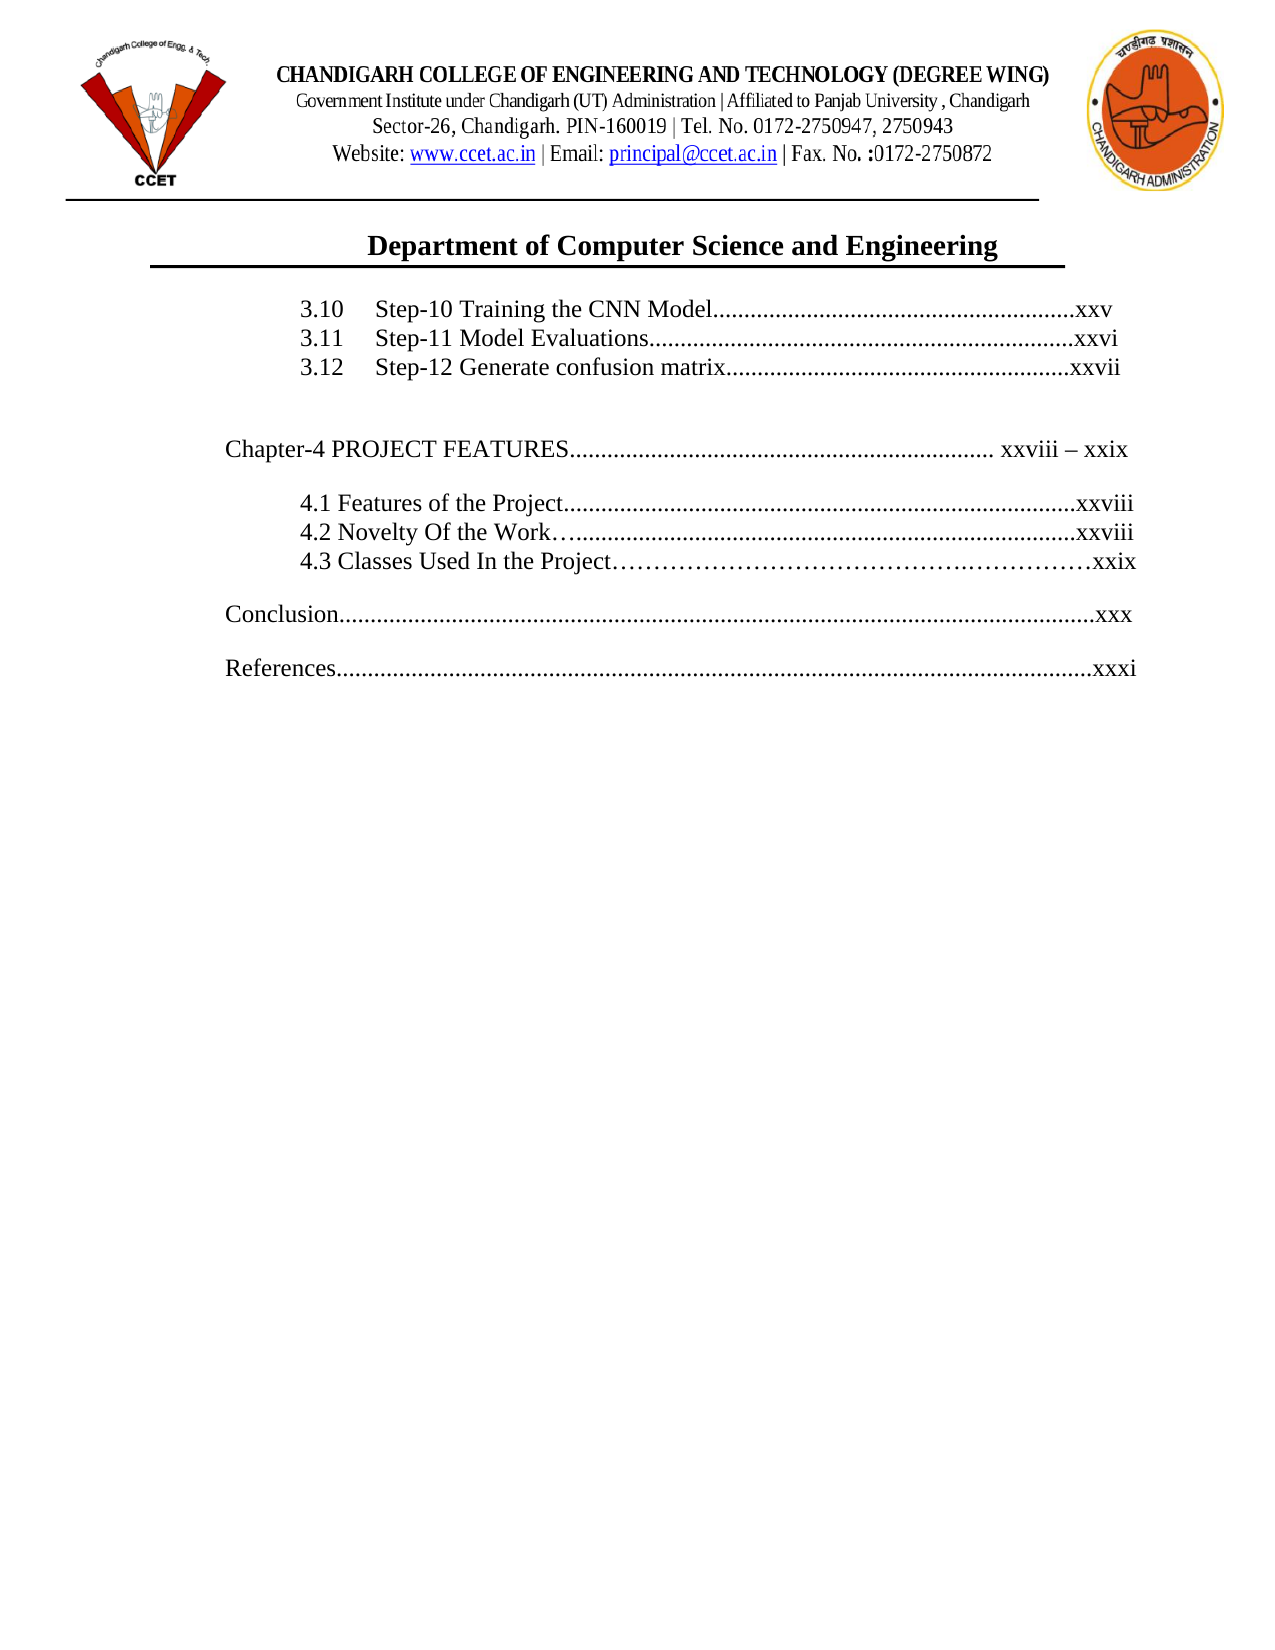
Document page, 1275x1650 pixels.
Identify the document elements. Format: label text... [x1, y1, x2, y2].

text Chapter-4 PROJECT FEATURES.................................................................... xxviii – xxix [225, 434, 1140, 463]
list Features of the Project..................................................................................xxviii [300, 488, 1140, 517]
list Classes Used In the Project…………………………………….……………xxix [300, 546, 1140, 574]
text References.........................................................................................................................xxxi [225, 653, 1140, 682]
list Step-11 Model Evaluations....................................................................xxvi [300, 323, 1140, 352]
list Step-10 Training the CNN Model..........................................................xxv [300, 294, 1140, 323]
text Conclusion.........................................................................................................................xxx [225, 599, 1140, 628]
picture [65, 28, 1243, 196]
list Novelty Of the Work…................................................................................xxviii [300, 517, 1140, 546]
list Step-12 Generate confusion matrix.......................................................xxvii [300, 352, 1140, 381]
